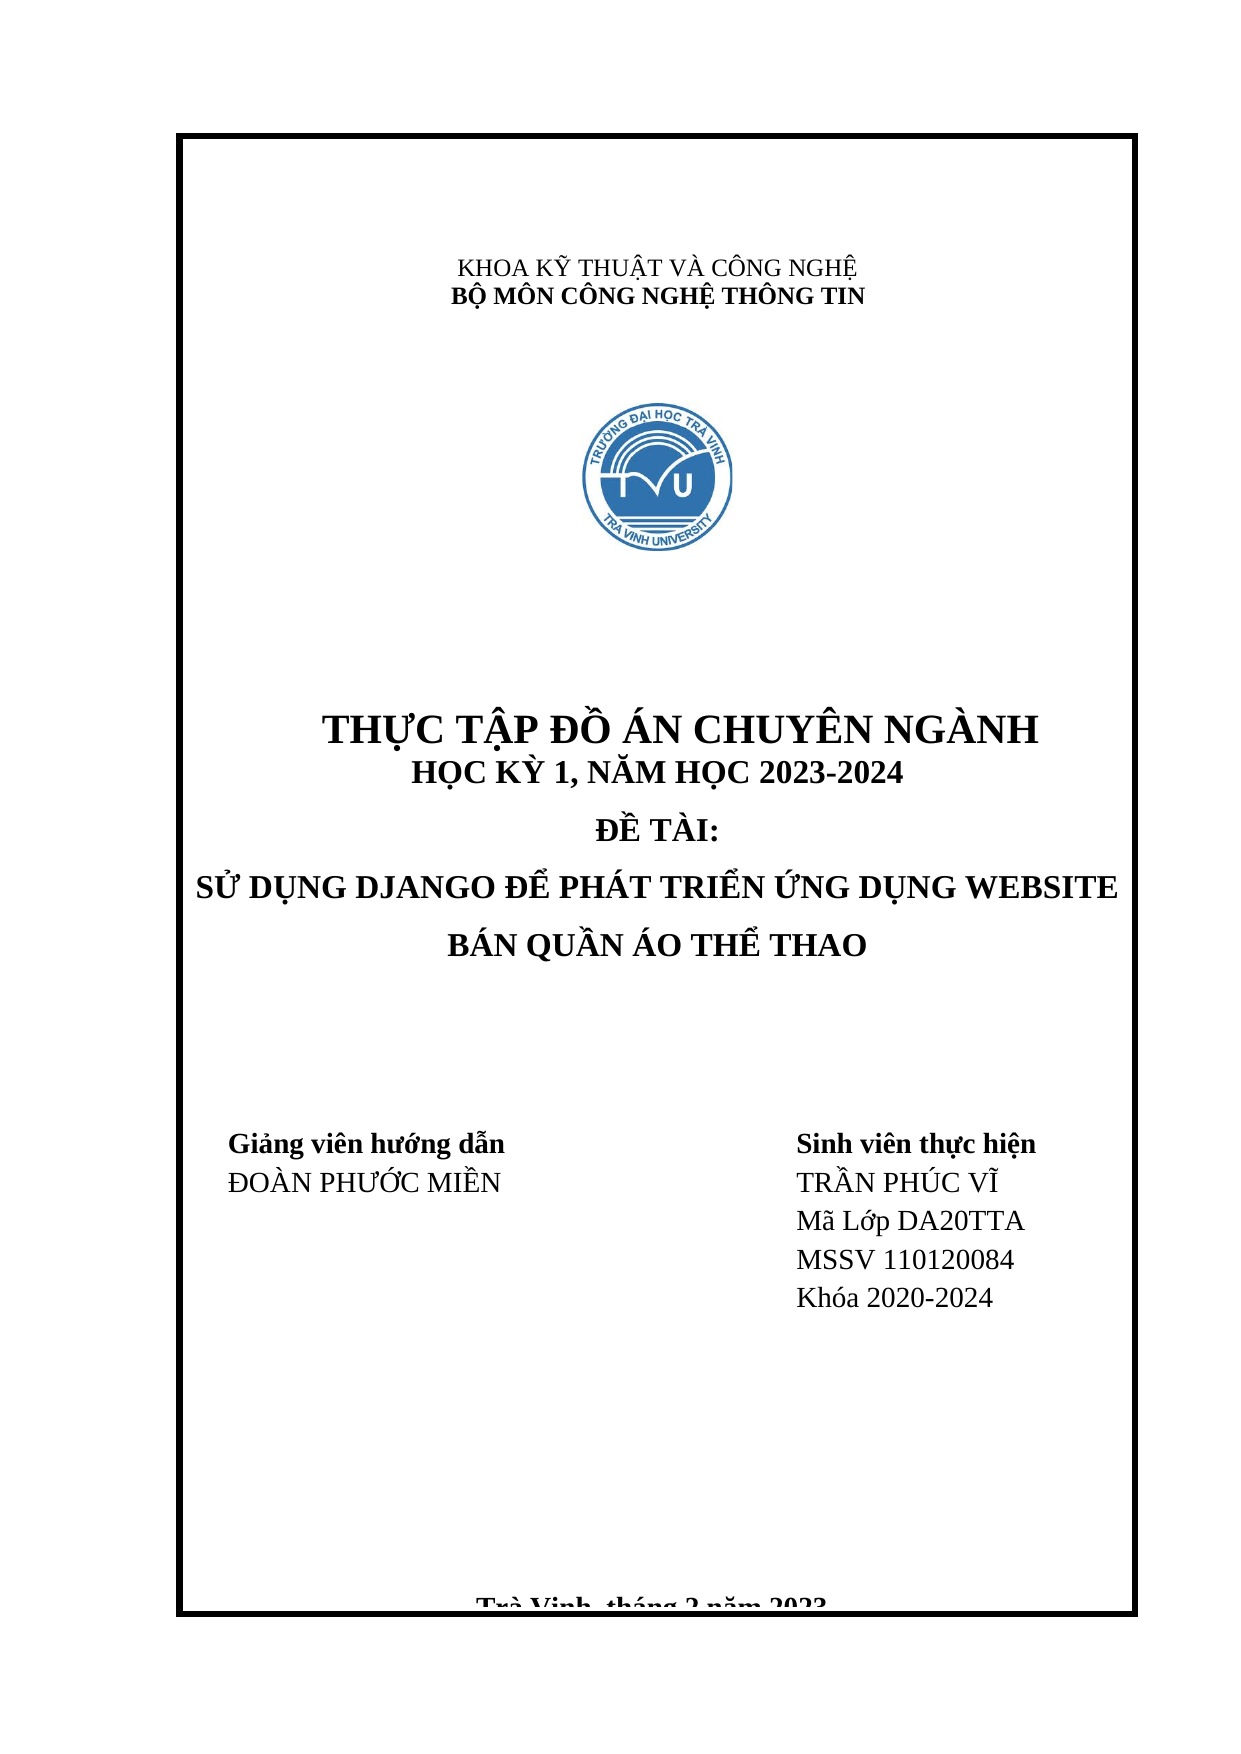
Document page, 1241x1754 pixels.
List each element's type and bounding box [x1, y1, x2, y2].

picture [582, 403, 733, 551]
